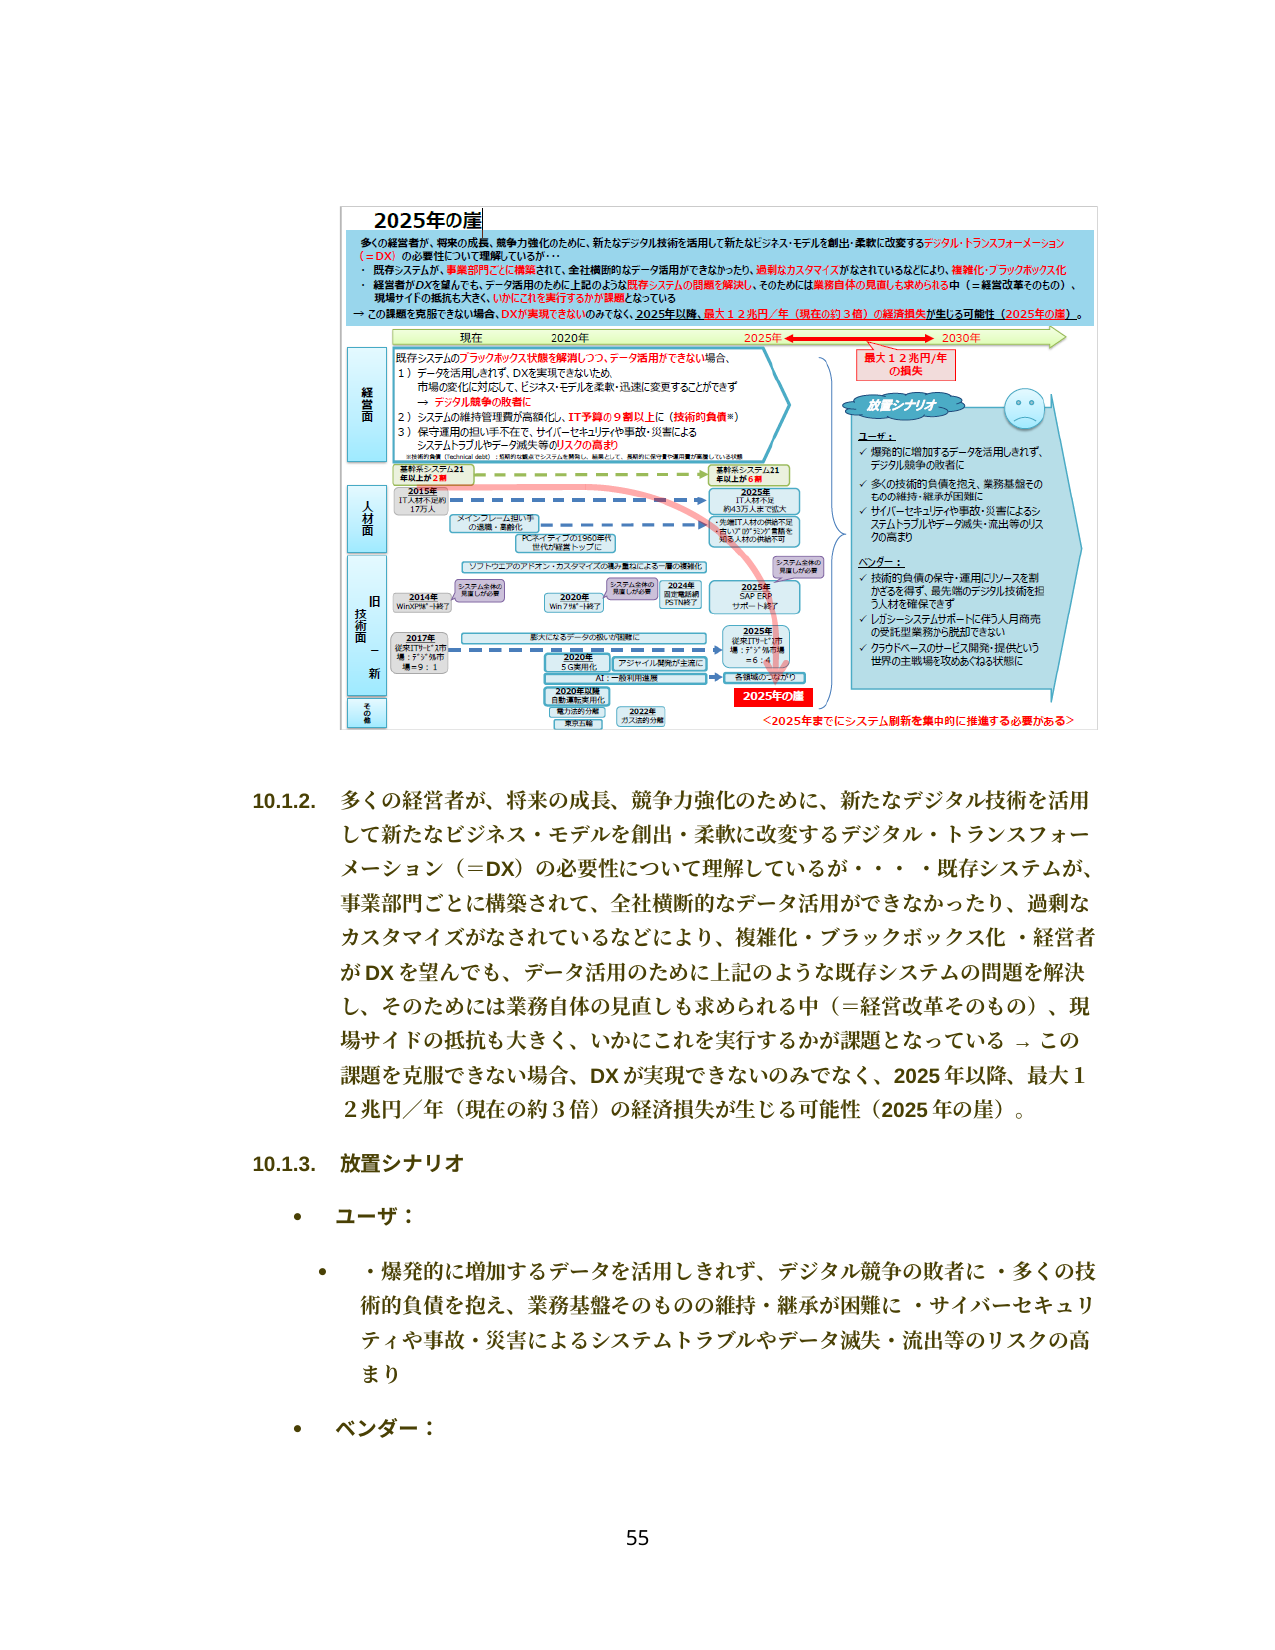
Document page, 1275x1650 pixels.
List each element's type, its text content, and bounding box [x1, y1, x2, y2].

list ユーザ： [294, 1202, 1098, 1231]
picture [339, 206, 1098, 730]
list 放置シナリオ [252, 1149, 1098, 1177]
list ・爆発的に増加するデータを活用しきれず、デジタル競争の敗者に ・多くの技術的負債を抱え、業務基盤そのものの維持・継承が困難に ・サイバーセキュリティや事故・災害によるシステムトラブルやデータ滅失・流出等のリスクの高まり [319, 1256, 1098, 1389]
list ベンダー： [294, 1414, 1098, 1442]
list 多くの経営者が、将来の成長、競争力強化のために、新たなデジタル技術を活用して新たなビジネス・モデルを創出・柔軟に改変するデジタル・トランスフォーメーション（＝DX）の必要性について理解しているが・・・ ・既存システムが、事業部門ごとに構築されて、全社横断的なデータ活用ができなかったり、過剰なカスタマイズがなされているなどにより、複雑化・ブラックボックス化 ・経営者がDXを望んでも、データ活用のために上記のような既存システムの問題を解決し、そのためには業務自体の見直しも求められる中（＝経営改革そのもの）、現場サイドの抵抗も大きく、いかにこれを実行するかが課題となっている → この課題を克服できない場合、DXが実現できないのみでなく、2025年以降、最大１２兆円／年（現在の約３倍）の経済損失が生じる可能性（2025年の崖）。 [252, 784, 1098, 1123]
